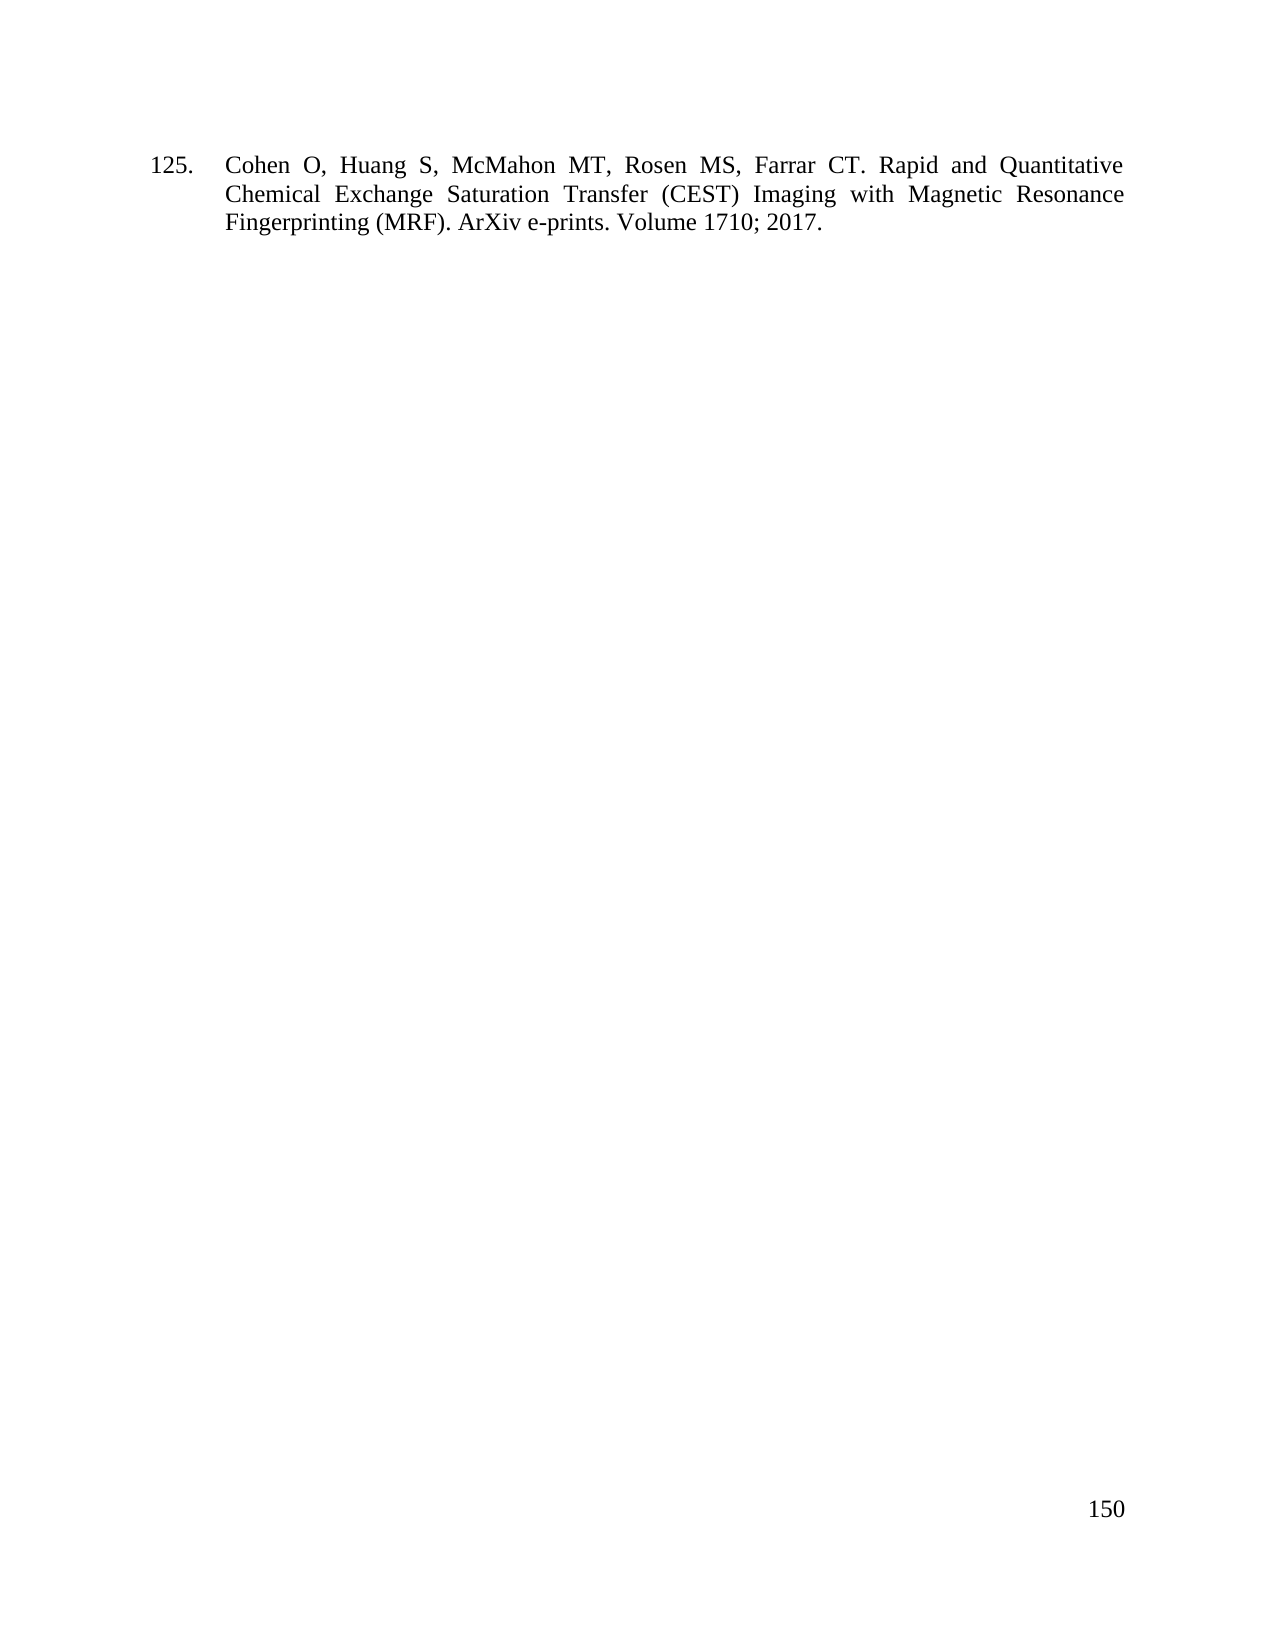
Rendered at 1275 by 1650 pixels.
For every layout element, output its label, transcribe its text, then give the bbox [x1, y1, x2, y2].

text 125. Cohen O, Huang S, McMahon MT, Rosen MS, Farrar CT. Rapid and Quantitative Chemical Exchange Saturation Transfer (CEST) Imaging with Magnetic Resonance Fingerprinting (MRF). ArXiv e-prints. Volume 1710; 2017. [150, 150, 1125, 236]
